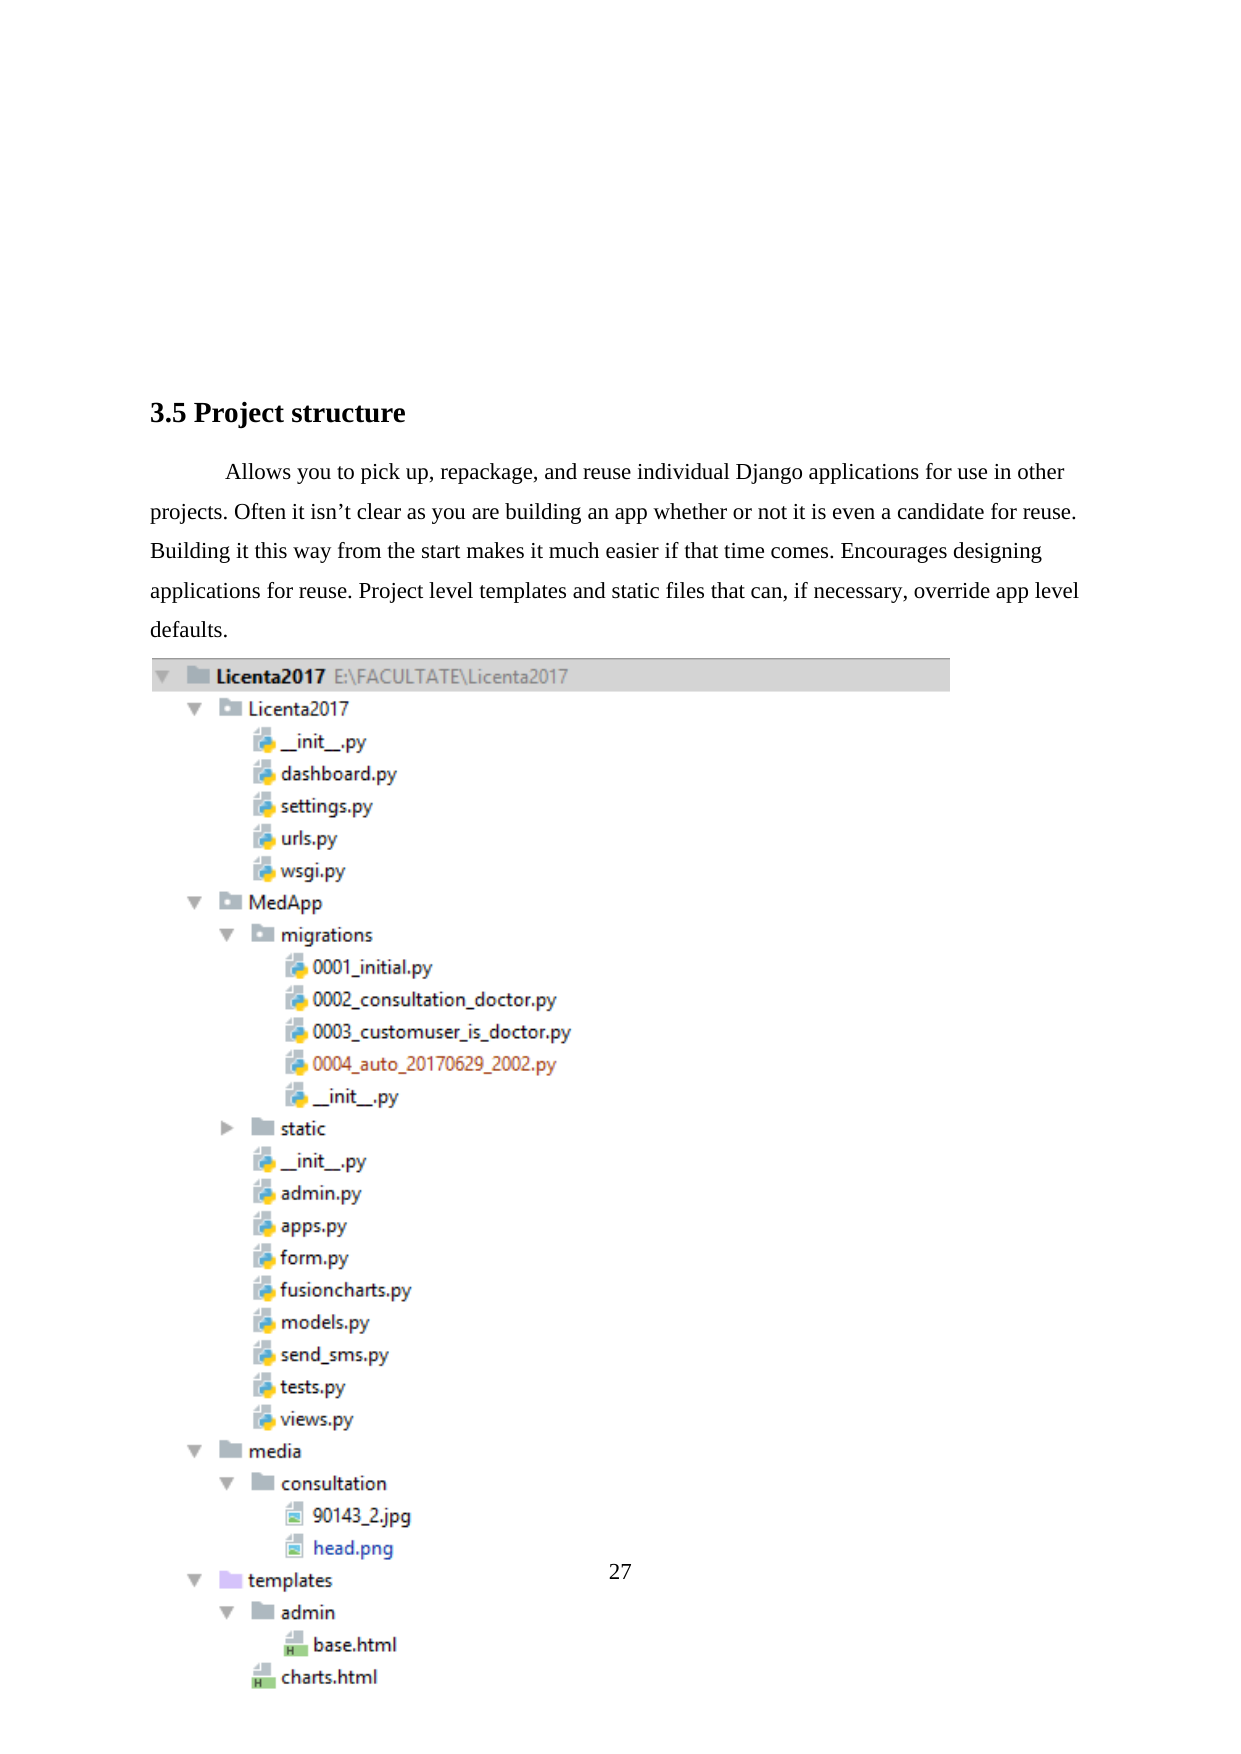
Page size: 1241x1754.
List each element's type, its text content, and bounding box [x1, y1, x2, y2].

picture [152, 658, 950, 1705]
subtitle 3.5 Project structure [150, 395, 1090, 429]
text Allows you to pick up, repackage, and reuse individual Django applications for use in other projects. Often it isn’t clear as you are building an app whether or not it is even a candidate for reuse. Building it this way from the start makes it much easier if that time comes. Encourages designing applications for reuse. Project level templates and static files that can, if necessary, override app level defaults. [150, 458, 1090, 642]
